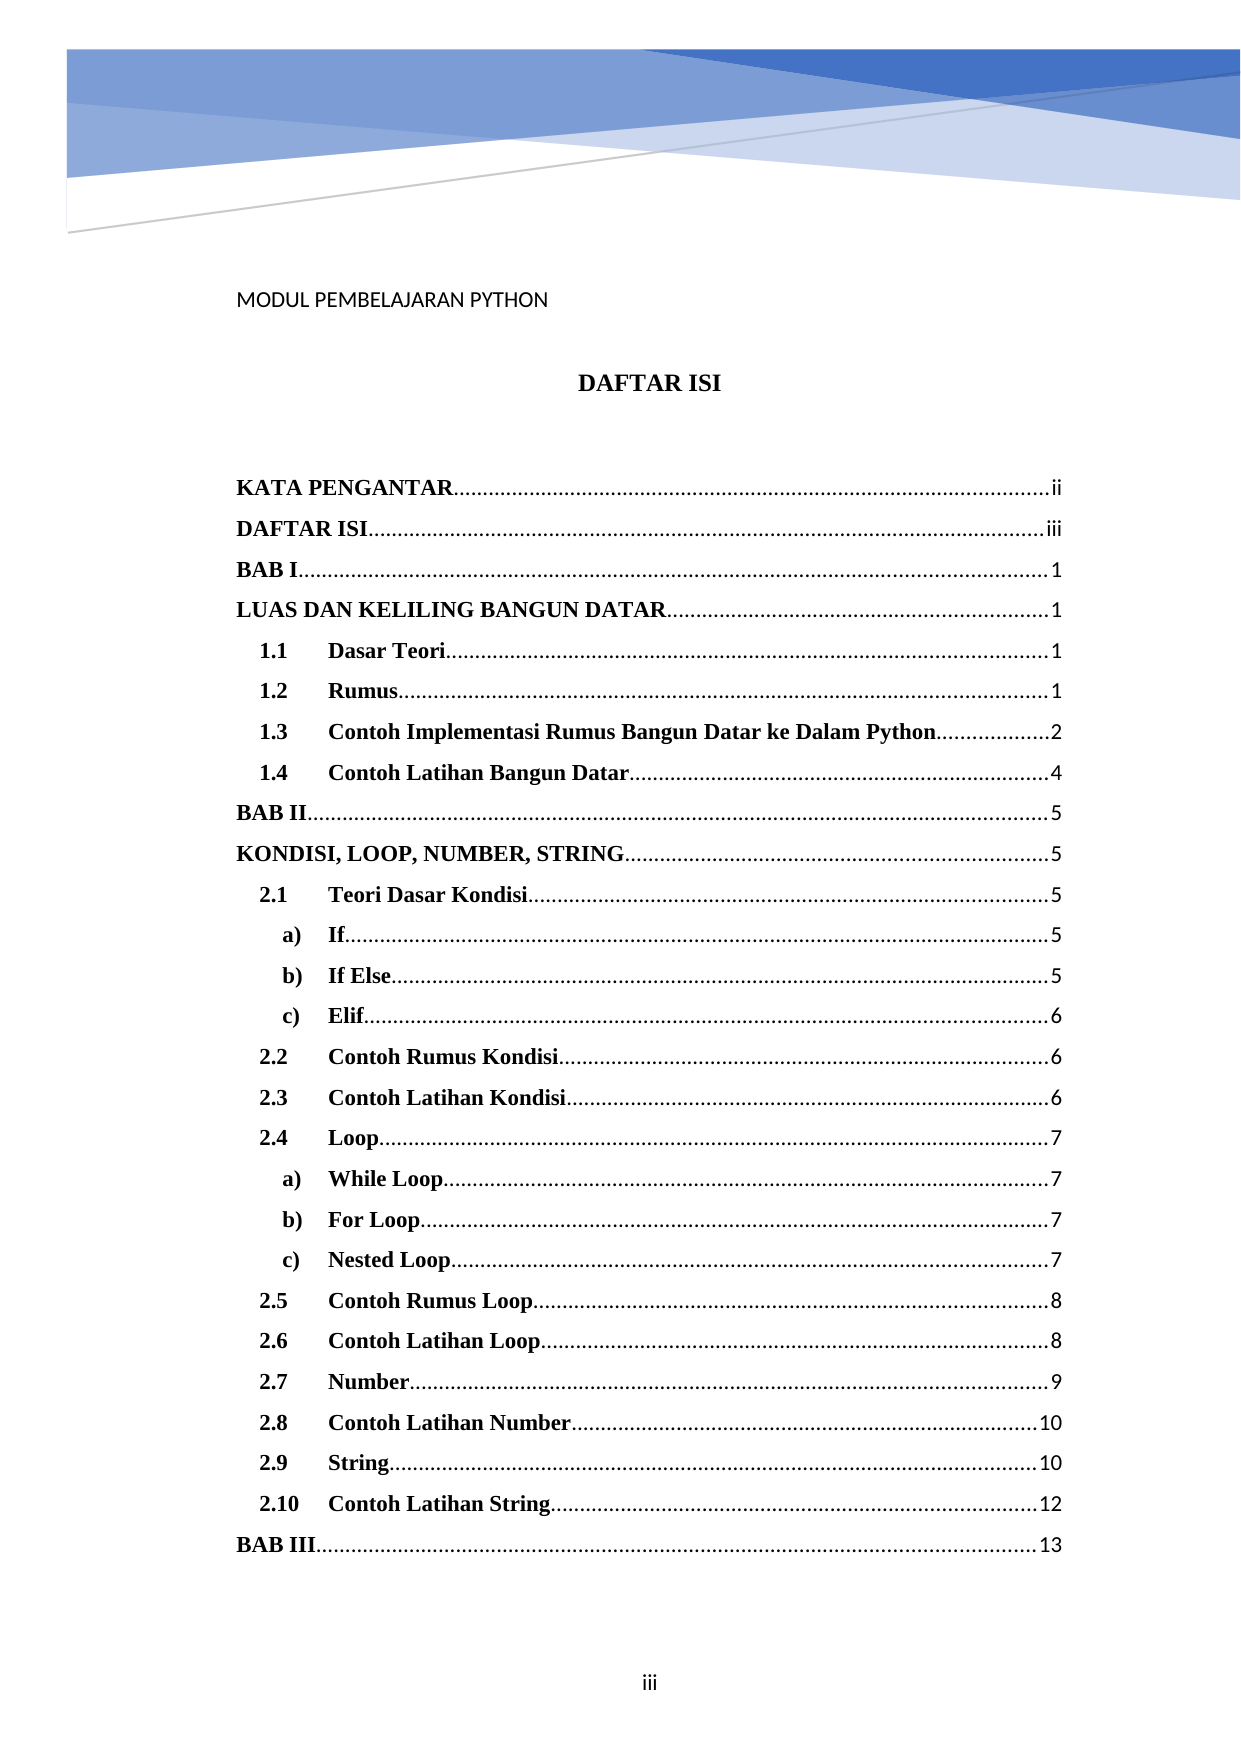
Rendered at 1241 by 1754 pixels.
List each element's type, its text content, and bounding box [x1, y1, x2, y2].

subtitle DAFTAR ISI [236, 368, 1063, 397]
picture [66, 49, 1241, 249]
